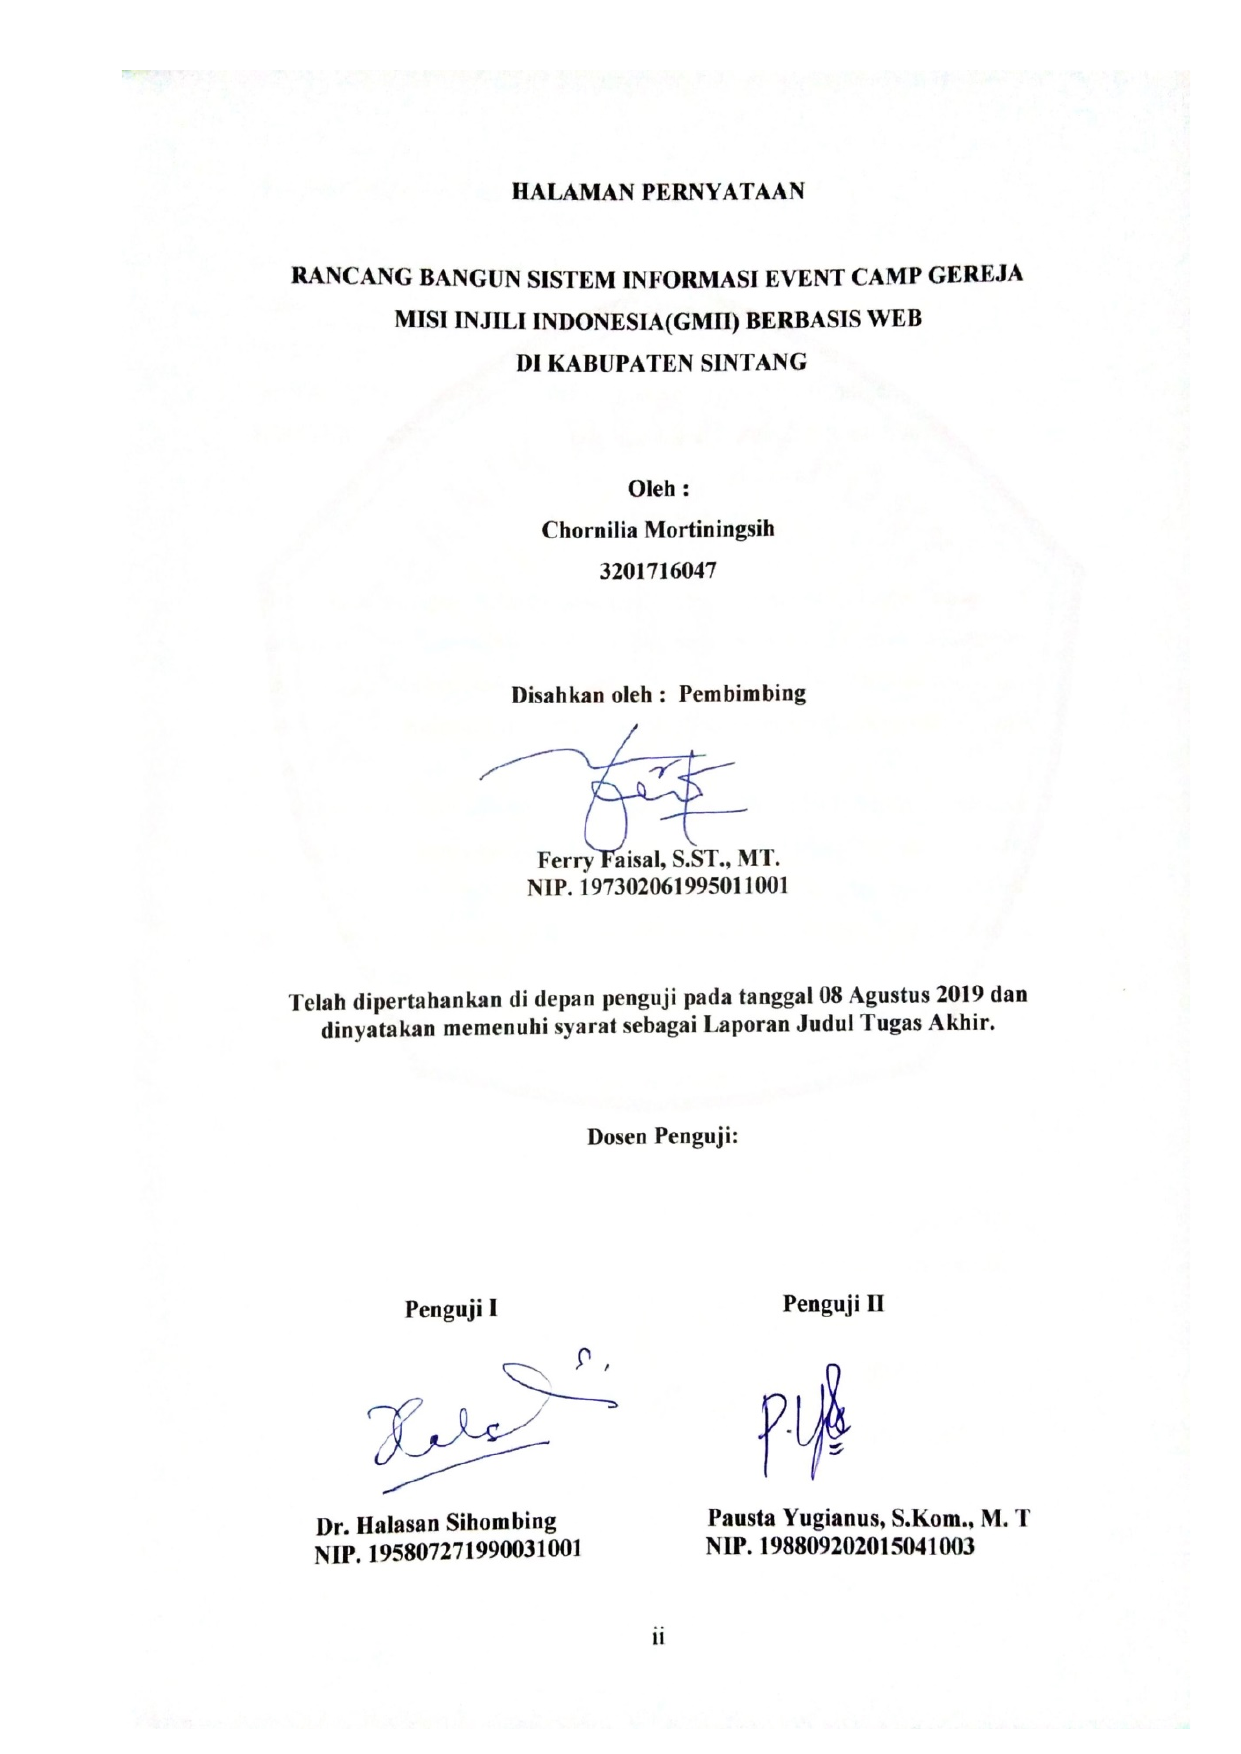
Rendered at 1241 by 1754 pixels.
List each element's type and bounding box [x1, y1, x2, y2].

picture [121, 70, 1191, 1729]
